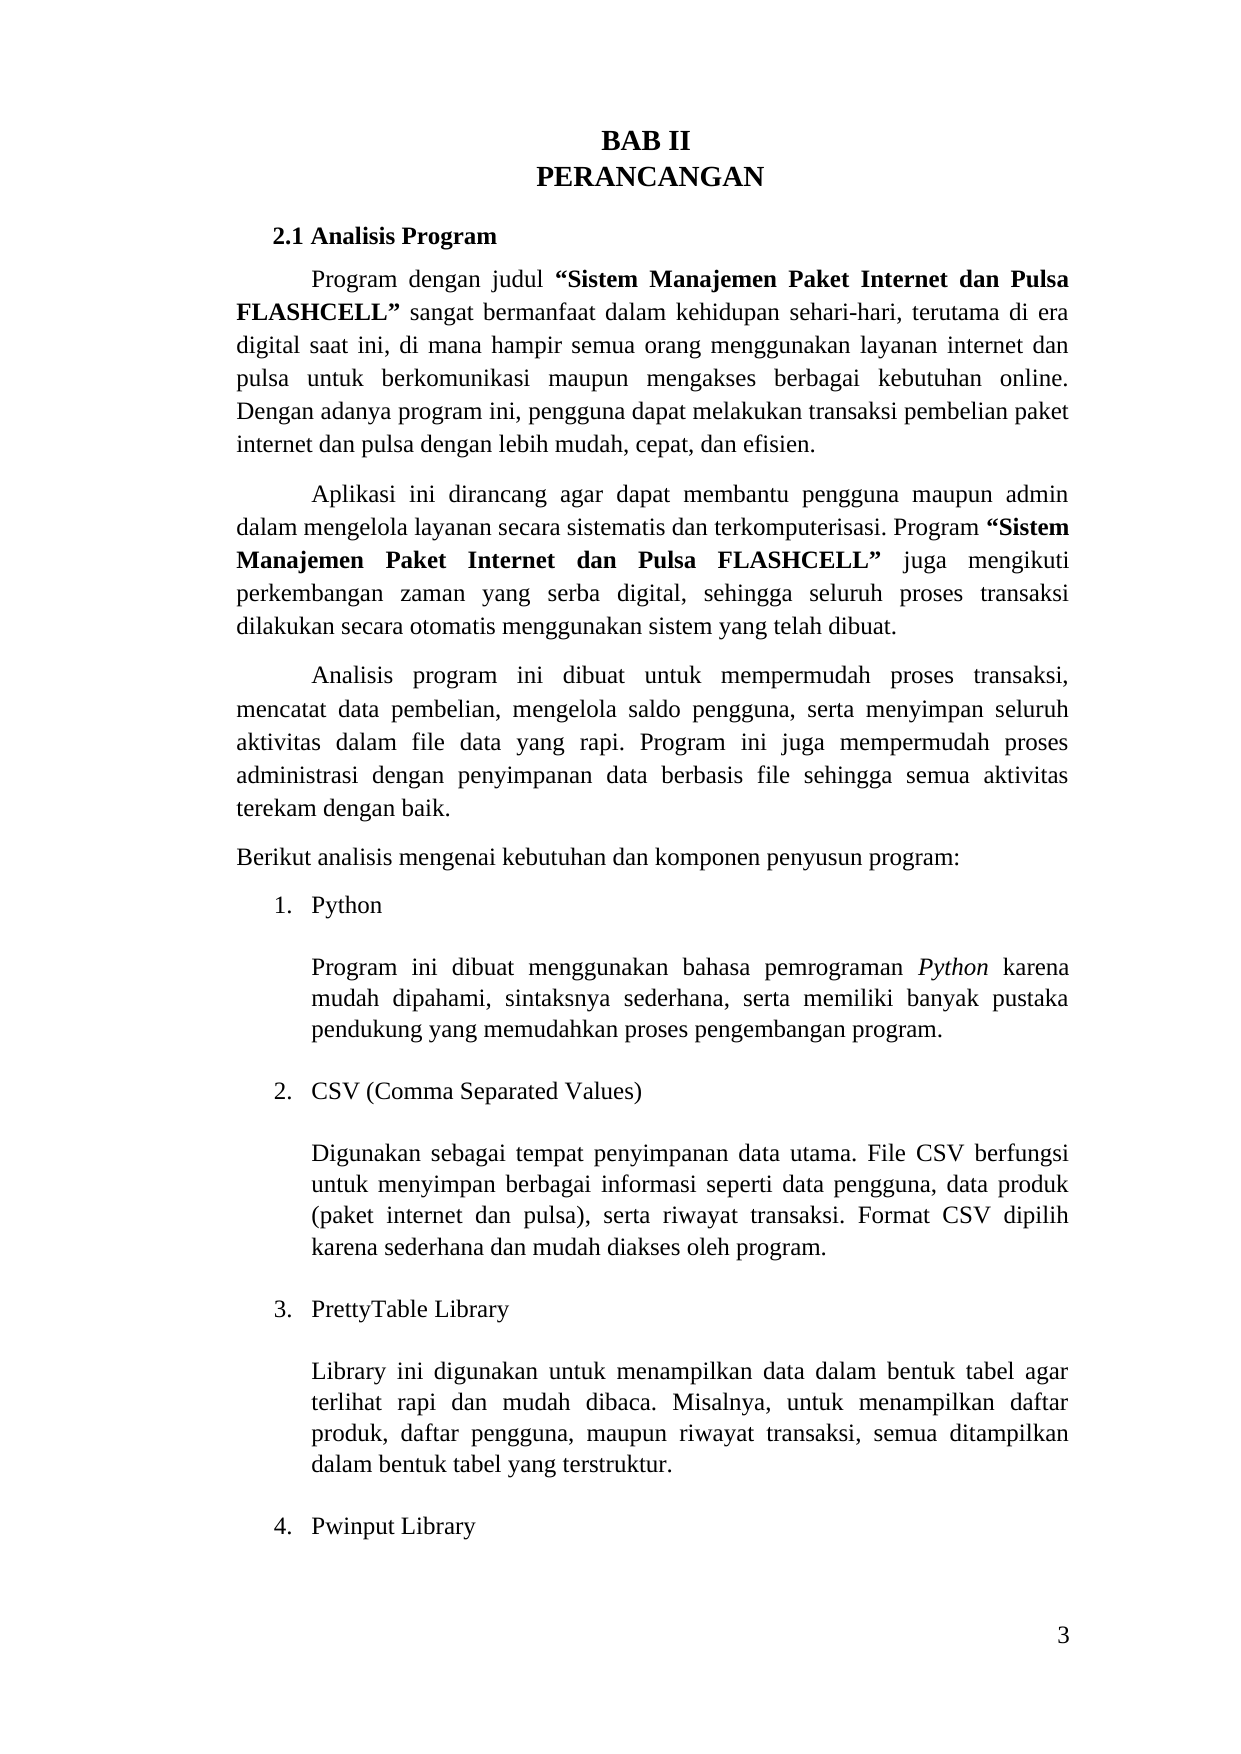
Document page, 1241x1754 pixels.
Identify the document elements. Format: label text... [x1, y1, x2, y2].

list PrettyTable Library [274, 1294, 1069, 1322]
subtitle BAB II PERANCANGAN [333, 123, 966, 192]
list Digunakan sebagai tempat penyimpanan data utama. File CSV berfungsi untuk menyimpan berbagai informasi seperti data pengguna, data produk (paket internet dan pulsa), serta riwayat transaksi. Format CSV dipilih karena sederhana dan mudah diakses oleh program. [311, 1138, 1069, 1260]
text Aplikasi ini dirancang agar dapat membantu pengguna maupun admin dalam mengelola layanan secara sistematis dan terkomputerisasi. Program “Sistem Manajemen Paket Internet dan Pulsa FLASHCELL” juga mengikuti perkembangan zaman yang serba digital, sehingga seluruh proses transaksi dilakukan secara otomatis menggunakan sistem yang telah dibuat. [236, 479, 1069, 640]
list CSV (Comma Separated Values) [274, 1076, 1069, 1105]
list Program ini dibuat menggunakan bahasa pemrograman Python karena mudah dipahami, sintaksnya sederhana, serta memiliki banyak pustaka pendukung yang memudahkan proses pengembangan program. [311, 952, 1069, 1043]
list Pwinput Library [274, 1511, 1069, 1540]
text Berikut analisis mengenai kebutuhan dan komponen penyusun program: [236, 842, 1069, 871]
text Analisis program ini dibuat untuk mempermudah proses transaksi, mencatat data pembelian, mengelola saldo pengguna, serta menyimpan seluruh aktivitas dalam file data yang rapi. Program ini juga mempermudah proses administrasi dengan penyimpanan data berbasis file sehingga semua aktivitas terekam dengan baik. [236, 661, 1069, 821]
text Program dengan judul “Sistem Manajemen Paket Internet dan Pulsa FLASHCELL” sangat bermanfaat dalam kehidupan sehari-hari, terutama di era digital saat ini, di mana hampir semua orang menggunakan layanan internet dan pulsa untuk berkomunikasi maupun mengakses berbagai kebutuhan online. Dengan adanya program ini, pengguna dapat melakukan transaksi pembelian paket internet dan pulsa dengan lebih mudah, cepat, dan efisien. [236, 264, 1069, 458]
subtitle 2.1 Analisis Program [272, 221, 1069, 250]
list Library ini digunakan untuk menampilkan data dalam bentuk tabel agar terlihat rapi dan mudah dibaca. Misalnya, untuk menampilkan daftar produk, daftar pengguna, maupun riwayat transaksi, semua ditampilkan dalam bentuk tabel yang terstruktur. [311, 1356, 1069, 1478]
list Python [274, 890, 1069, 919]
